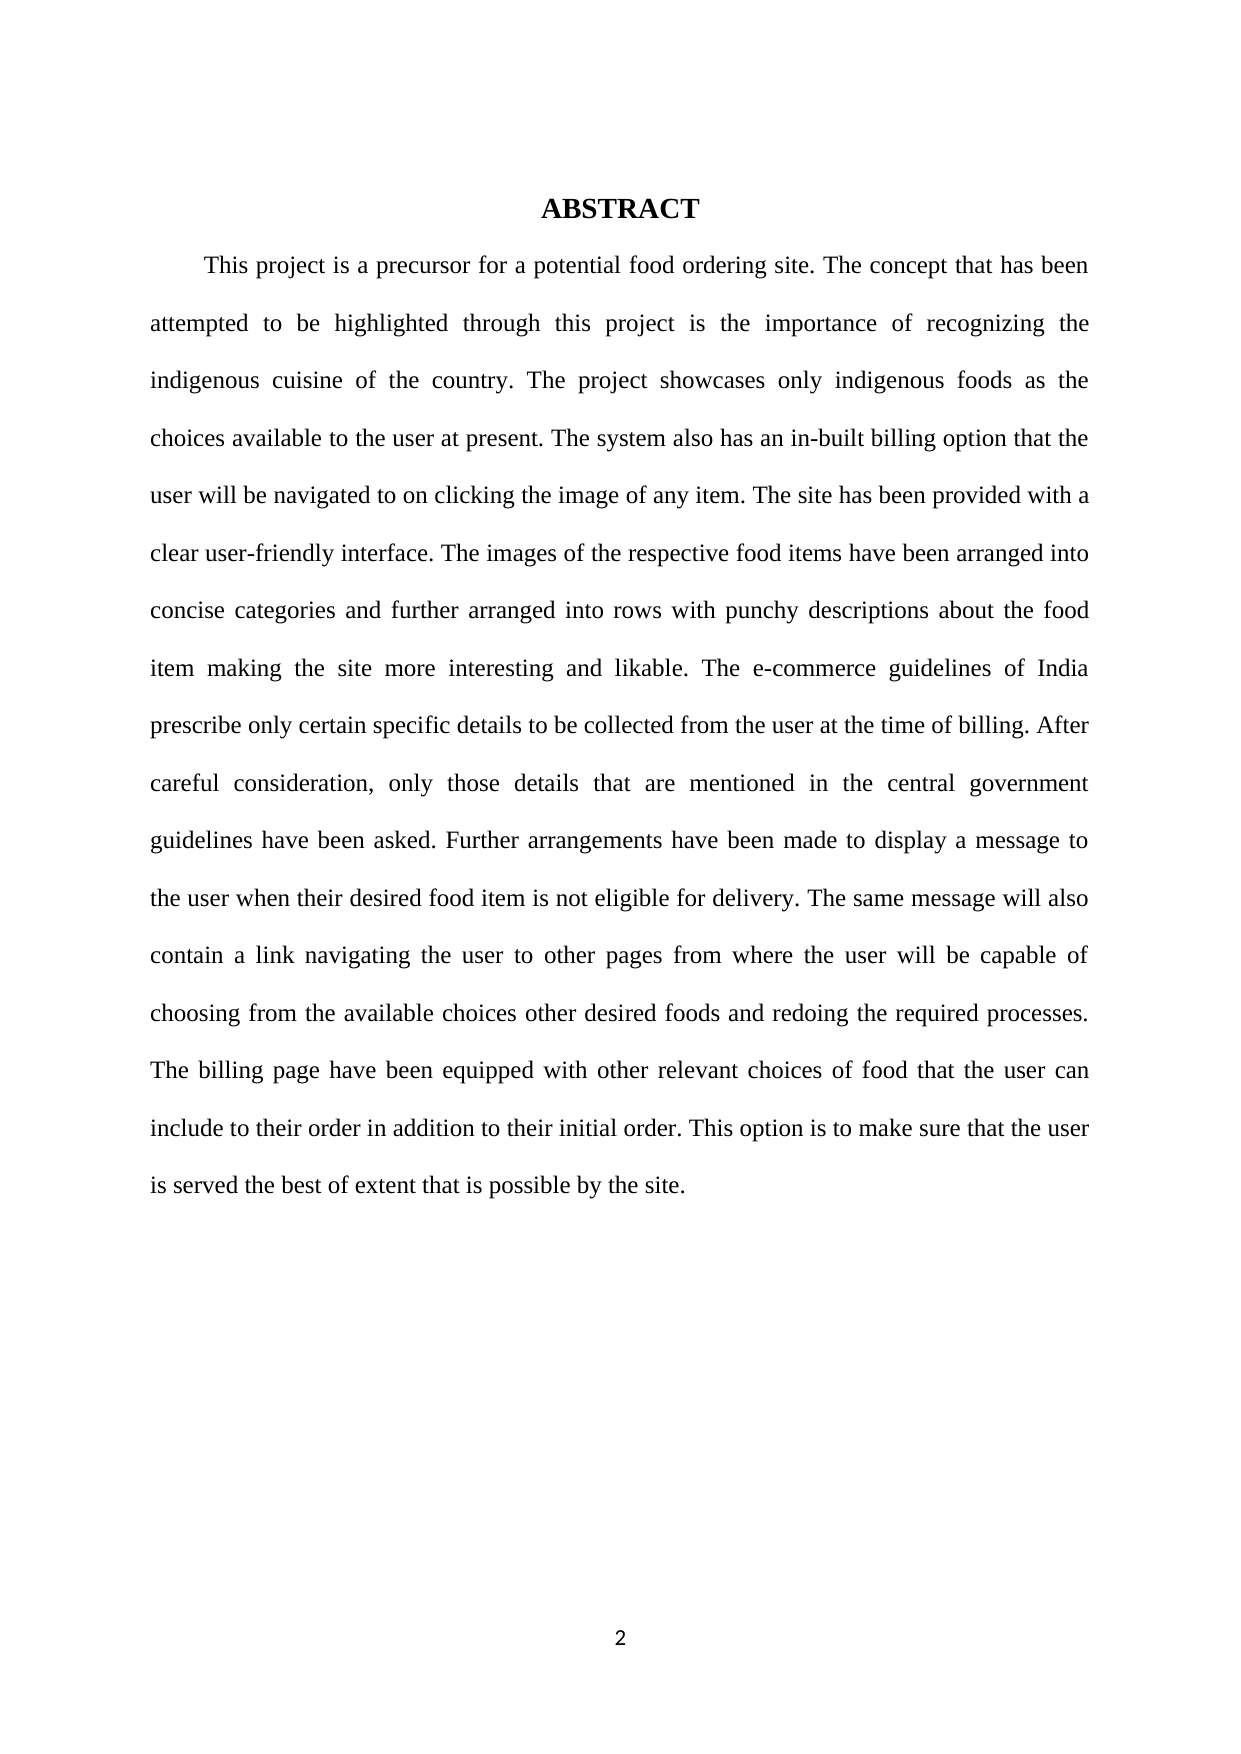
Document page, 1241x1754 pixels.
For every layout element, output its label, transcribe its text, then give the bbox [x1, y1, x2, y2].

text ABSTRACT [150, 191, 1090, 225]
text This project is a precursor for a potential food ordering site. The concept that has been attempted to be highlighted through this project is the importance of recognizing the indigenous cuisine of the country. The project showcases only indigenous foods as the choices available to the user at present. The system also has an in-built billing option that the user will be navigated to on clicking the image of any item. The site has been provided with a clear user-friendly interface. The images of the respective food items have been arranged into concise categories and further arranged into rows with punchy descriptions about the food item making the site more interesting and likable. The e-commerce guidelines of India prescribe only certain specific details to be collected from the user at the time of billing. After careful consideration, only those details that are mentioned in the central government guidelines have been asked. Further arrangements have been made to display a message to the user when their desired food item is not eligible for delivery. The same message will also contain a link navigating the user to other pages from where the user will be capable of choosing from the available choices other desired foods and redoing the required processes. The billing page have been equipped with other relevant choices of food that the user can include to their order in addition to their initial order. This option is to make sure that the user is served the best of extent that is possible by the site. [150, 251, 1090, 1199]
